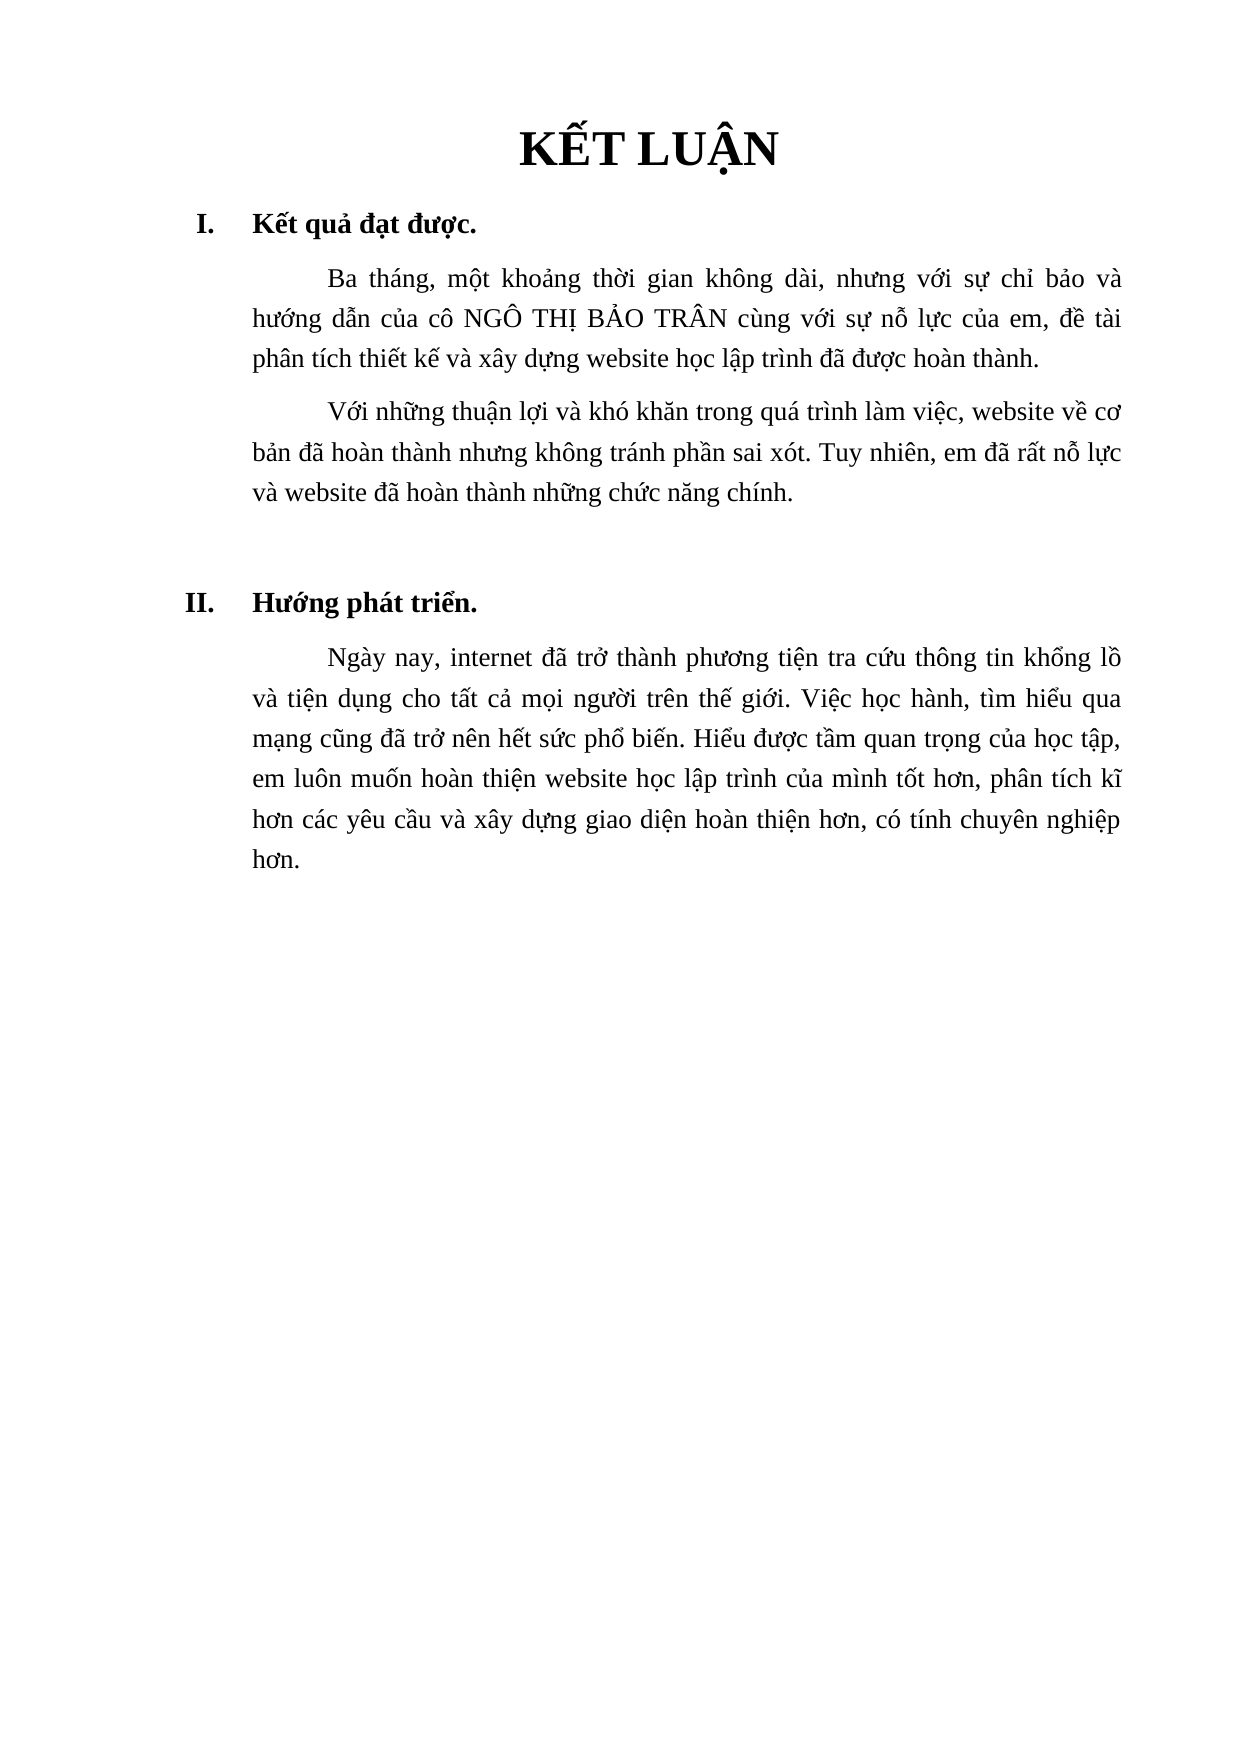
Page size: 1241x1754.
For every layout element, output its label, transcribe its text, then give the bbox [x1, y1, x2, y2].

text Ngày nay, internet đã trở thành phương tiện tra cứu thông tin khổng lồ và tiện dụng cho tất cả mọi người trên thế giới. Việc học hành, tìm hiểu qua mạng cũng đã trở nên hết sức phổ biến. Hiểu được tầm quan trọng của học tập, em luôn muốn hoàn thiện website học lập trình của mình tốt hơn, phân tích kĩ hơn các yêu cầu và xây dựng giao diện hoàn thiện hơn, có tính chuyên nghiệp hơn. [252, 641, 1122, 874]
text Với những thuận lợi và khó khăn trong quá trình làm việc, website về cơ bản đã hoàn thành nhưng không tránh phần sai xót. Tuy nhiên, em đã rất nỗ lực và website đã hoàn thành những chức năng chính. [252, 396, 1122, 507]
text Ba tháng, một khoảng thời gian không dài, nhưng với sự chỉ bảo và hướng dẫn của cô NGÔ THỊ BẢO TRÂN cùng với sự nỗ lực của em, đề tài phân tích thiết kế và xây dựng website học lập trình đã được hoàn thành. [252, 262, 1122, 374]
text KẾT LUẬN [177, 118, 1122, 176]
list Kết quả đạt được. [214, 206, 1122, 239]
list Hướng phát triển. [214, 585, 1122, 619]
